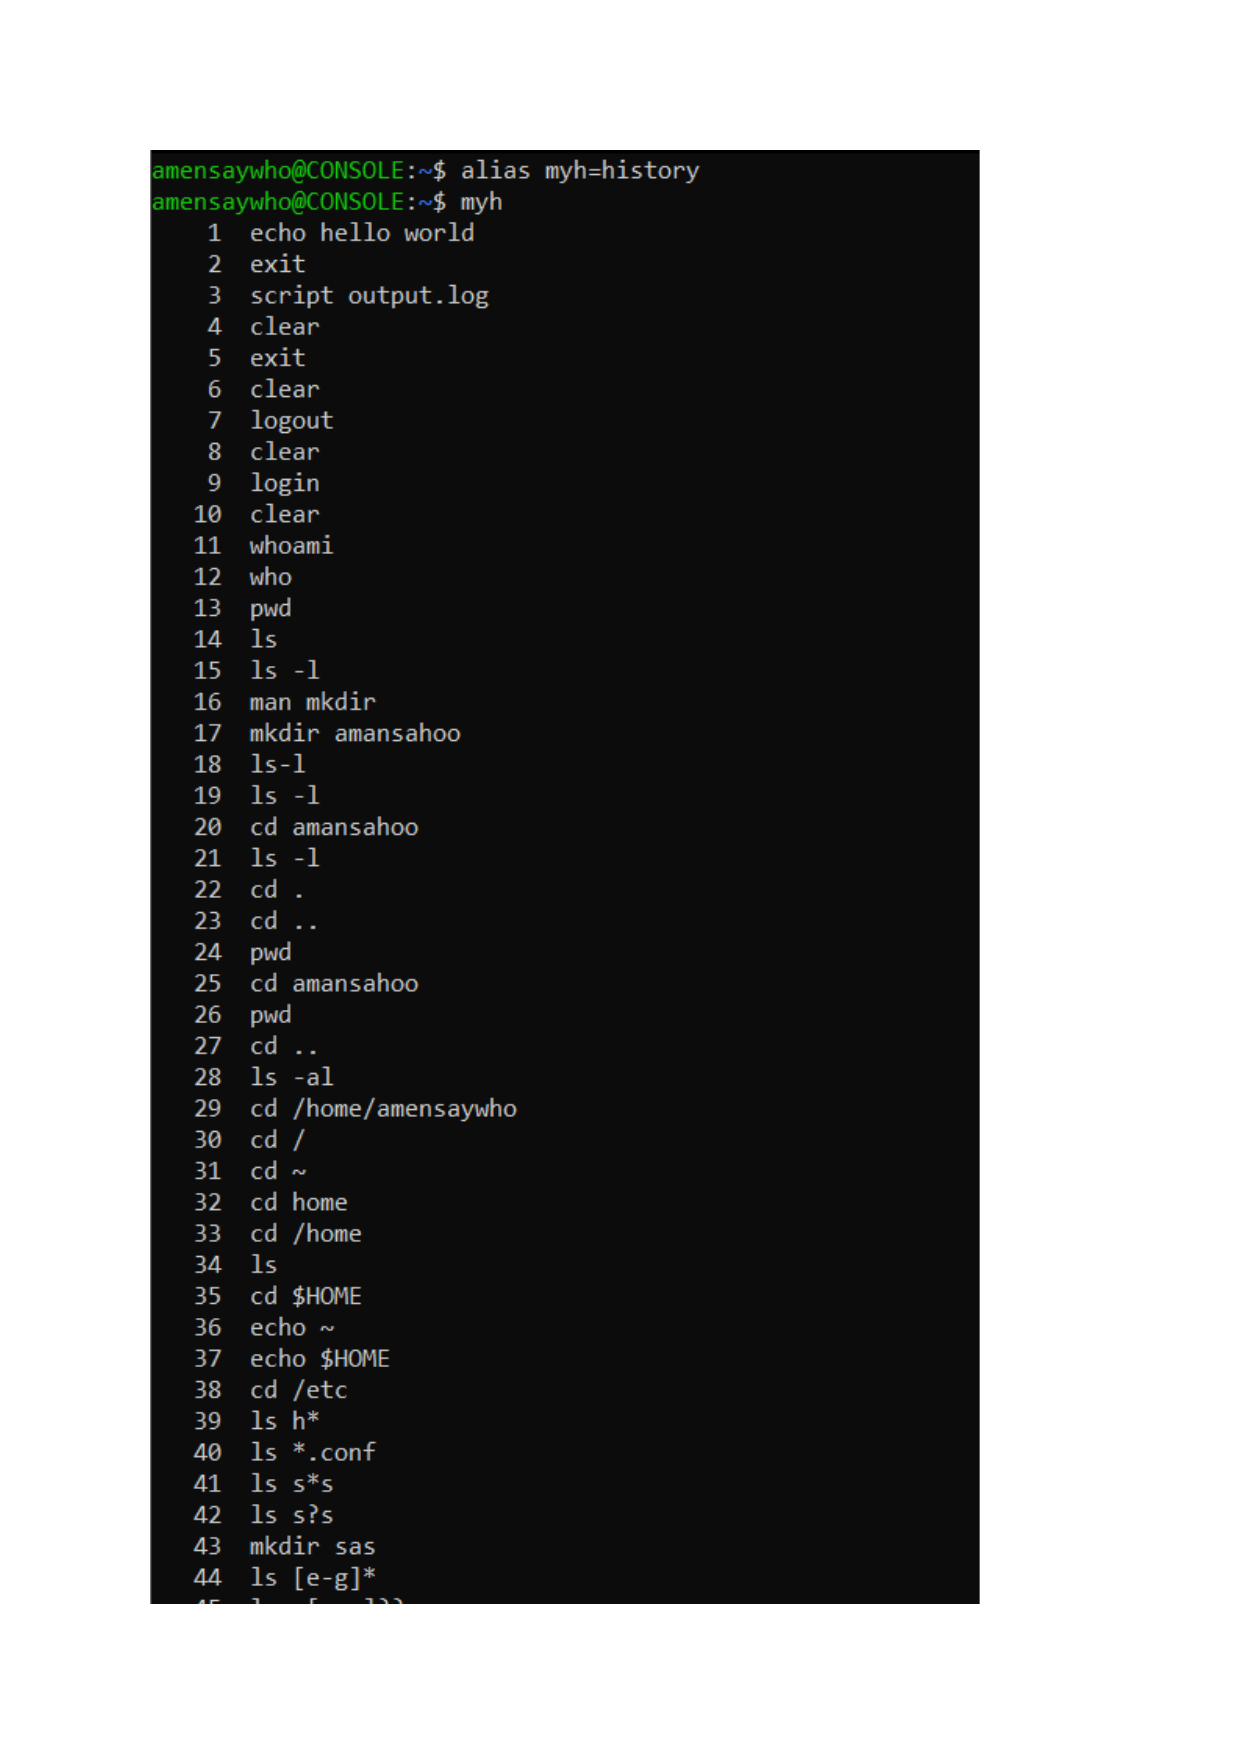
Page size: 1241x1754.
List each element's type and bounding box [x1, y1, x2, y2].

picture [150, 150, 980, 1604]
